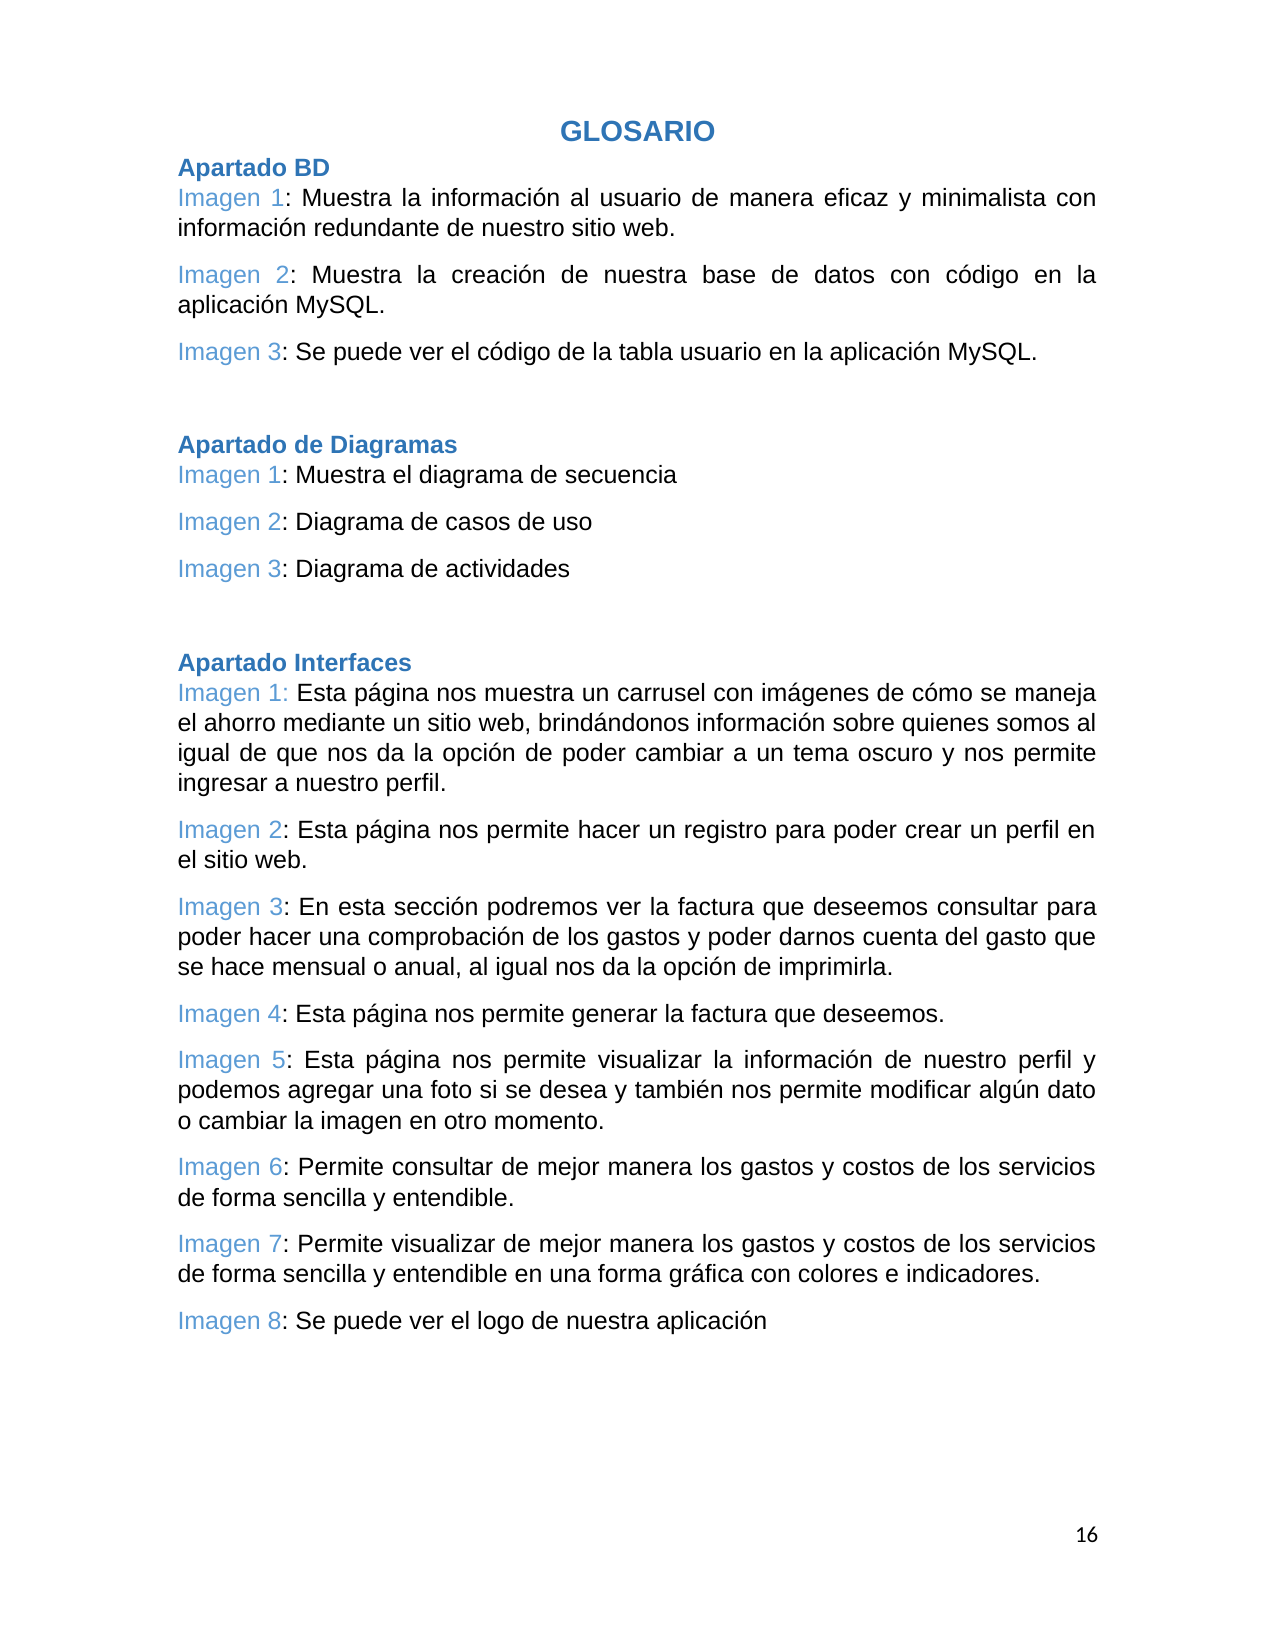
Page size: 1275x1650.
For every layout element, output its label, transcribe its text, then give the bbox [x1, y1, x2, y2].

text Imagen 3: Se puede ver el código de la tabla usuario en la aplicación MySQL. [177, 337, 1098, 366]
text Imagen 4: Esta página nos permite generar la factura que deseemos. [177, 999, 1098, 1027]
text Imagen 3: En esta sección podremos ver la factura que deseemos consultar para poder hacer una comprobación de los gastos y poder darnos cuenta del gasto que se hace mensual o anual, al igual nos da la opción de imprimirla. [177, 892, 1098, 981]
text Imagen 8: Se puede ver el logo de nuestra aplicación [177, 1306, 1098, 1335]
subtitle Apartado de Diagramas [177, 430, 1098, 459]
text Imagen 6: Permite consultar de mejor manera los gastos y costos de los servicios de forma sencilla y entendible. [177, 1152, 1098, 1211]
text Imagen 2: Diagrama de casos de uso [177, 507, 1098, 536]
text Imagen 1: Muestra la información al usuario de manera eficaz y minimalista con información redundante de nuestro sitio web. [177, 183, 1098, 242]
subtitle Apartado Interfaces [177, 648, 1098, 676]
text Imagen 3: Diagrama de actividades [177, 554, 1098, 583]
text Imagen 1: Muestra el diagrama de secuencia [177, 461, 1098, 489]
subtitle GLOSARIO [177, 114, 1098, 147]
subtitle Apartado BD [177, 153, 1098, 182]
text Imagen 1: Esta página nos muestra un carrusel con imágenes de cómo se maneja el ahorro mediante un sitio web, brindándonos información sobre quienes somos al igual de que nos da la opción de poder cambiar a un tema oscuro y nos permite ingresar a nuestro perfil. [177, 678, 1098, 797]
text Imagen 2: Muestra la creación de nuestra base de datos con código en la aplicación MySQL. [177, 260, 1098, 319]
text Imagen 2: Esta página nos permite hacer un registro para poder crear un perfil en el sitio web. [177, 815, 1098, 874]
text Imagen 7: Permite visualizar de mejor manera los gastos y costos de los servicios de forma sencilla y entendible en una forma gráfica con colores e indicadores. [177, 1229, 1098, 1288]
text Imagen 5: Esta página nos permite visualizar la información de nuestro perfil y podemos agregar una foto si se desea y también nos permite modificar algún dato o cambiar la imagen en otro momento. [177, 1045, 1098, 1134]
